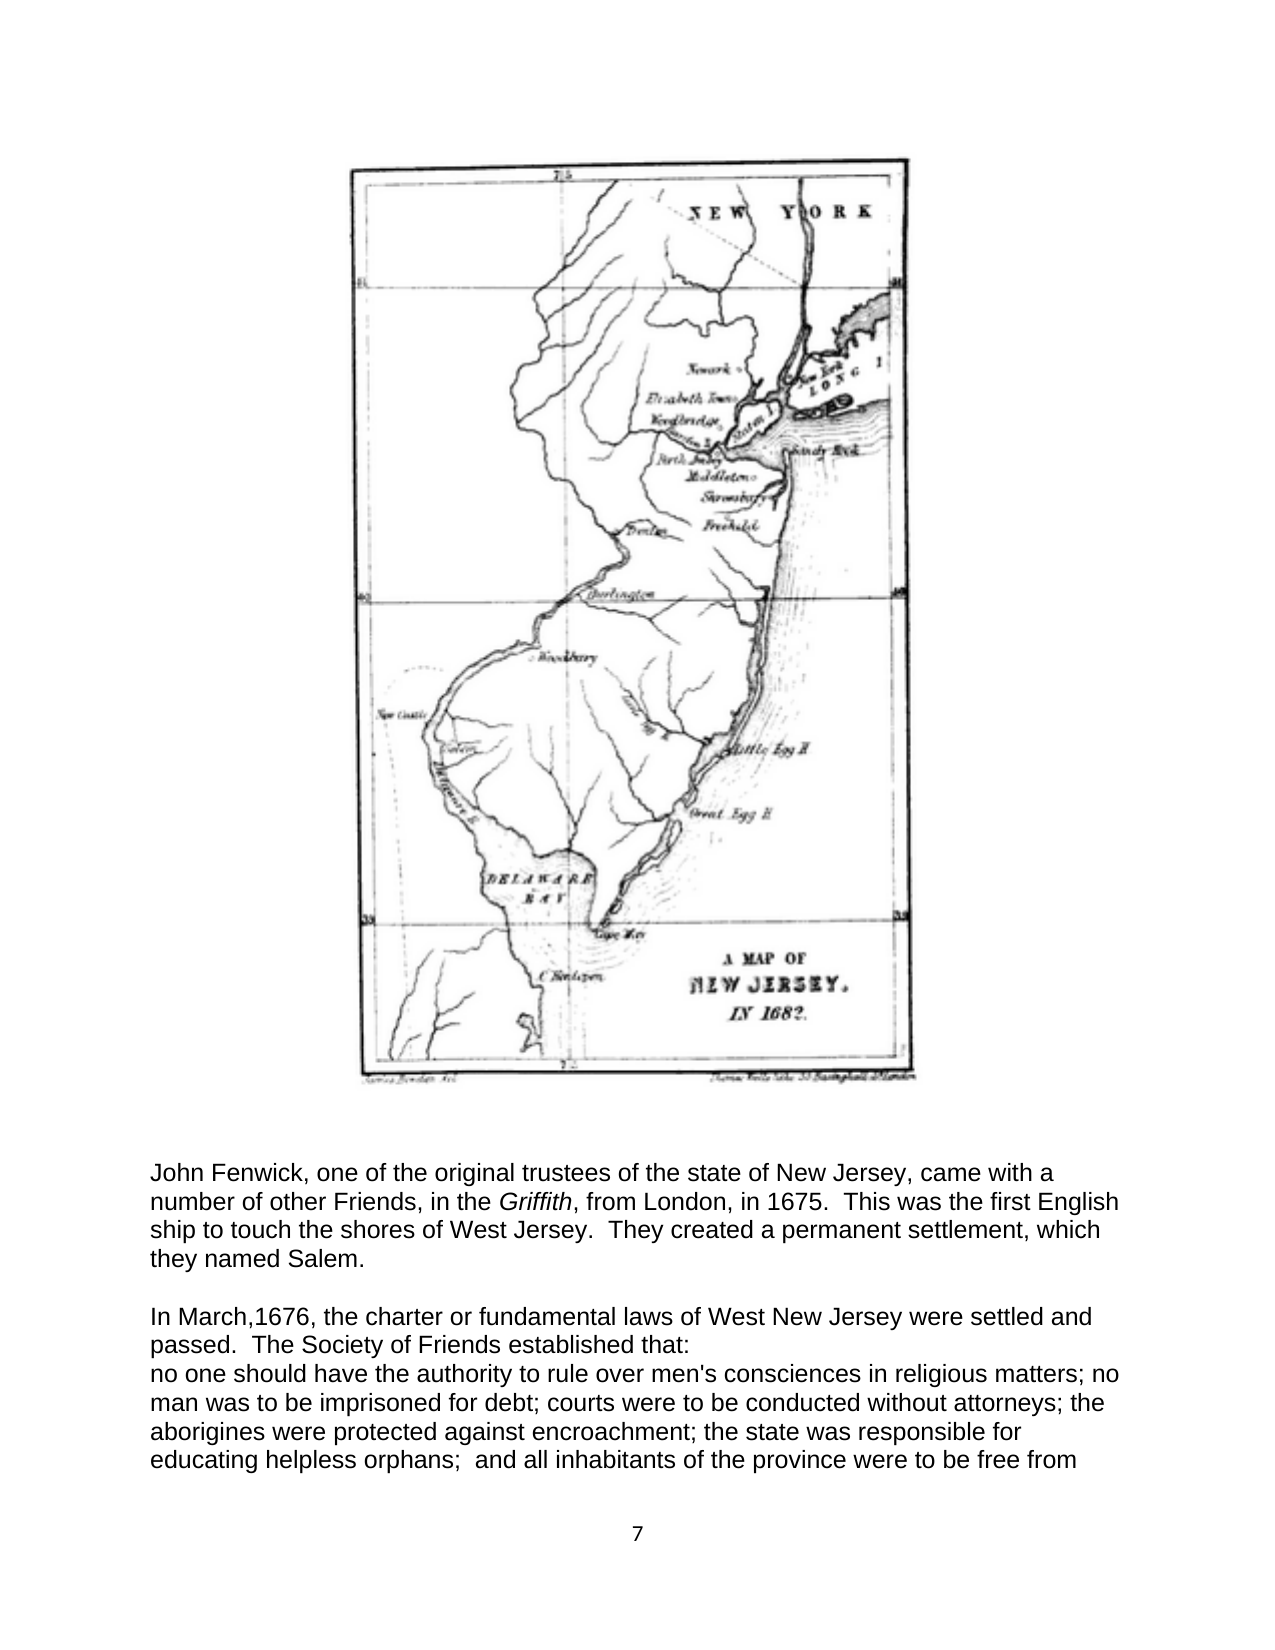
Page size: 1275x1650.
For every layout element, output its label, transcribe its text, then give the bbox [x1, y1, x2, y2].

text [150, 1359, 1125, 1474]
text In March,1676, the charter or fundamental laws of West New Jersey were settled and passed. The Society of Friends established that: [150, 1302, 1125, 1359]
picture [344, 150, 931, 1101]
text John Fenwick, one of the original trustees of the state of New Jersey, came with a number of other Friends, in the Griffith, from London, in 1675. This was the first English ship to touch the shores of West Jersey. They created a permanent settlement, which they named Salem. [150, 1158, 1125, 1273]
